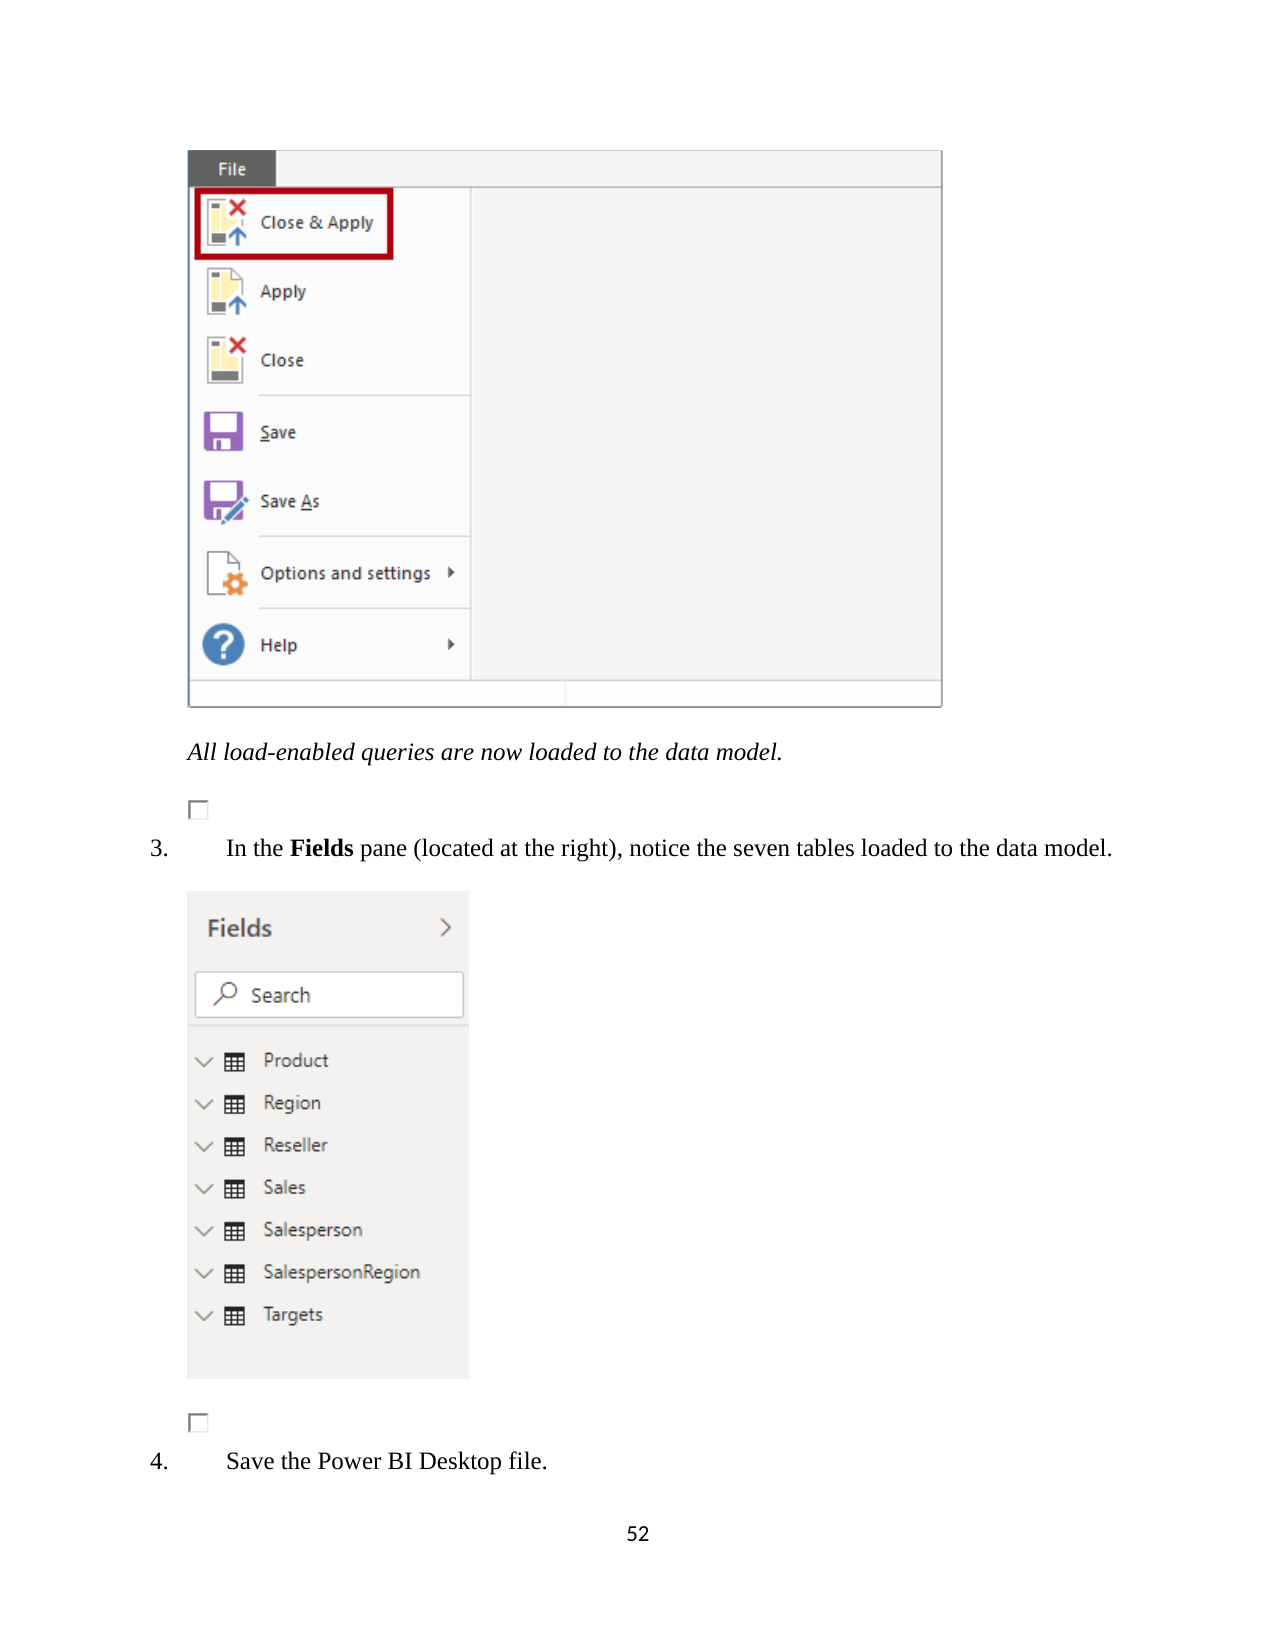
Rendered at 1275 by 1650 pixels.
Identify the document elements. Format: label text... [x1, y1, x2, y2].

picture [187, 891, 469, 1379]
list In the Fields pane (located at the right), notice the seven tables loaded to the data model. [150, 794, 1162, 862]
list Save the Power BI Desktop file. [150, 1408, 1162, 1475]
text All load-enabled queries are now loaded to the data model. [187, 737, 1162, 765]
picture [187, 150, 943, 708]
